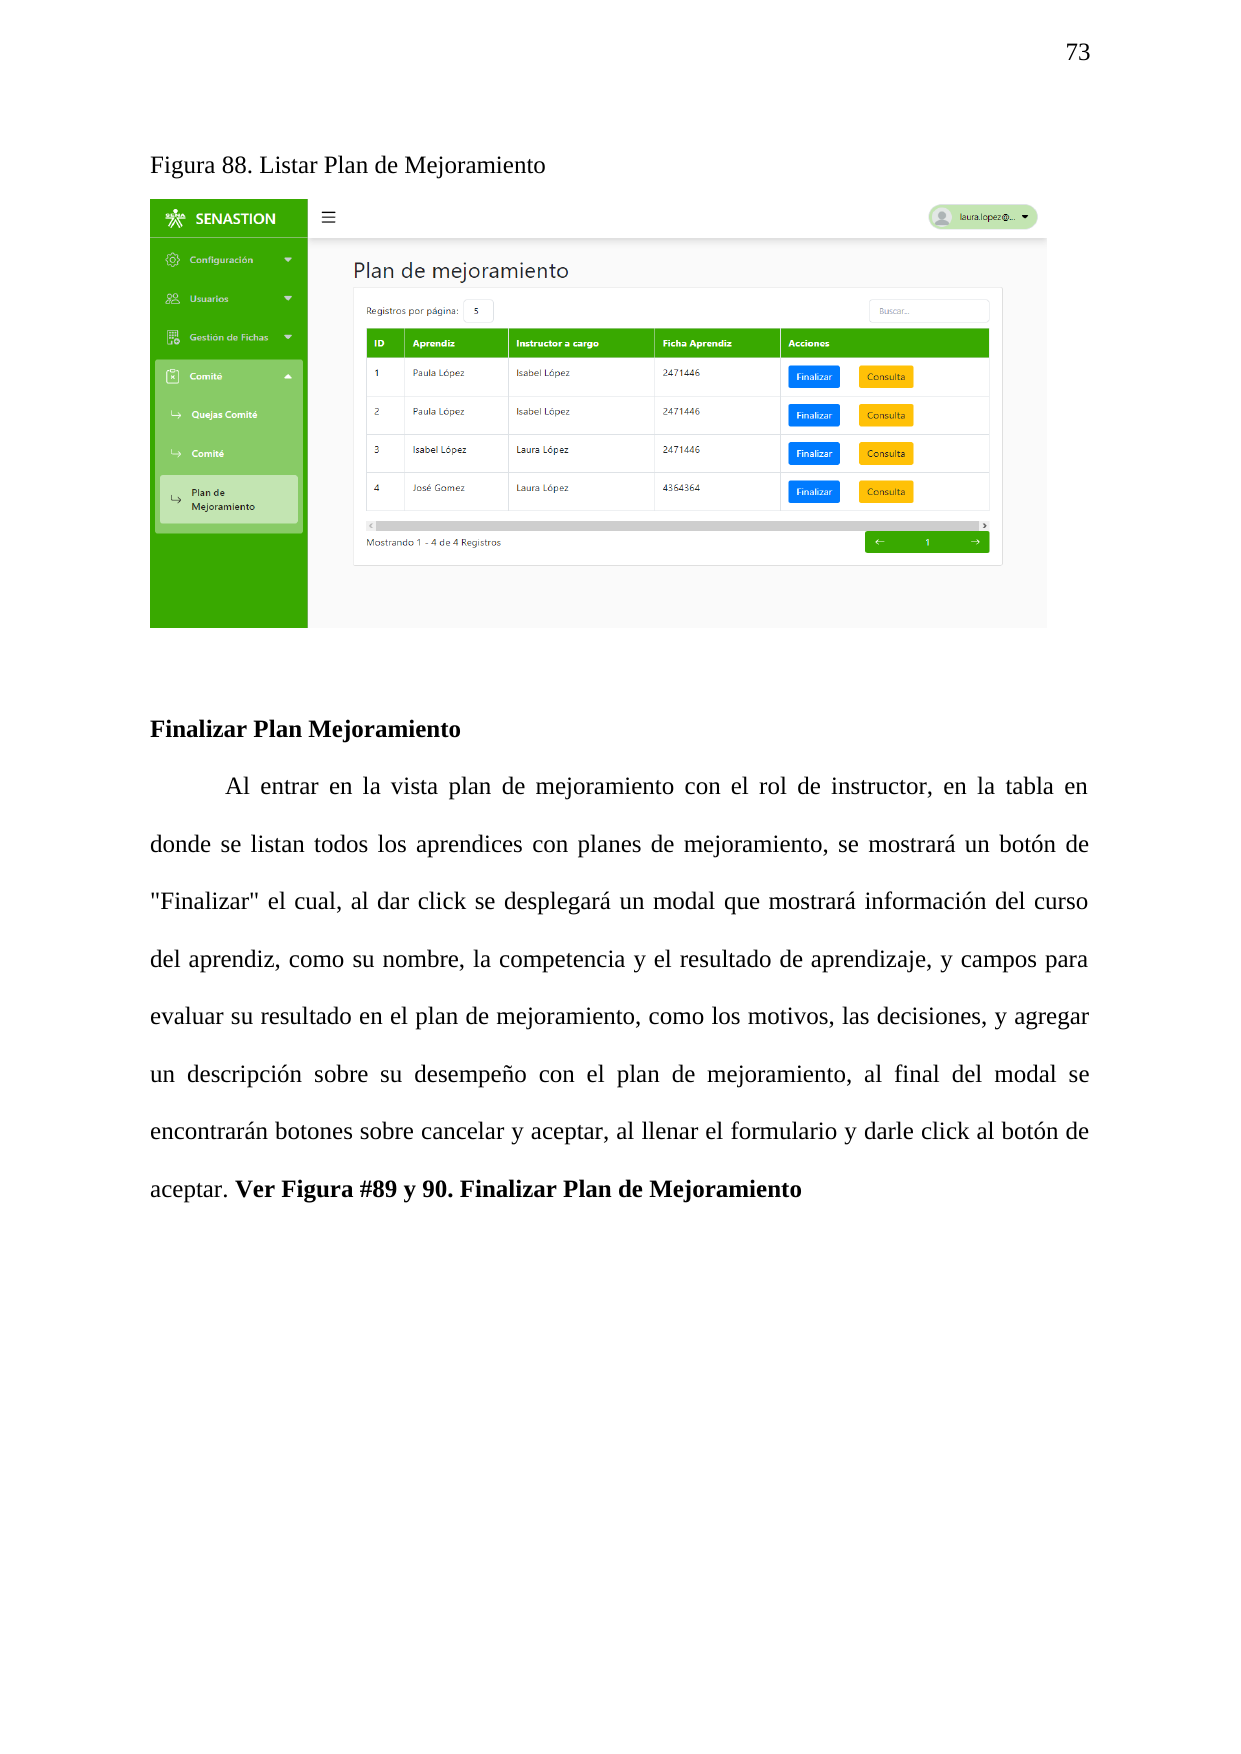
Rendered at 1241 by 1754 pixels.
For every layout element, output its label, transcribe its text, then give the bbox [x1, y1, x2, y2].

text Al entrar en la vista plan de mejoramiento con el rol de instructor, en la tabla en donde se listan todos los aprendices con planes de mejoramiento, se mostrará un botón de "Finalizar" el cual, al dar click se desplegará un modal que mostrará información del curso del aprendiz, como su nombre, la competencia y el resultado de aprendizaje, y campos para evaluar su resultado en el plan de mejoramiento, como los motivos, las decisiones, y agregar un descripción sobre su desempeño con el plan de mejoramiento, al final del modal se encontrarán botones sobre cancelar y aceptar, al llenar el formulario y darle click al botón de aceptar. Ver Figura #89 y 90. Finalizar Plan de Mejoramiento [150, 771, 1090, 1203]
subtitle Finalizar Plan Mejoramiento [150, 714, 1090, 743]
picture [150, 199, 1047, 628]
text Figura 88. Listar Plan de Mejoramiento [150, 150, 1090, 179]
